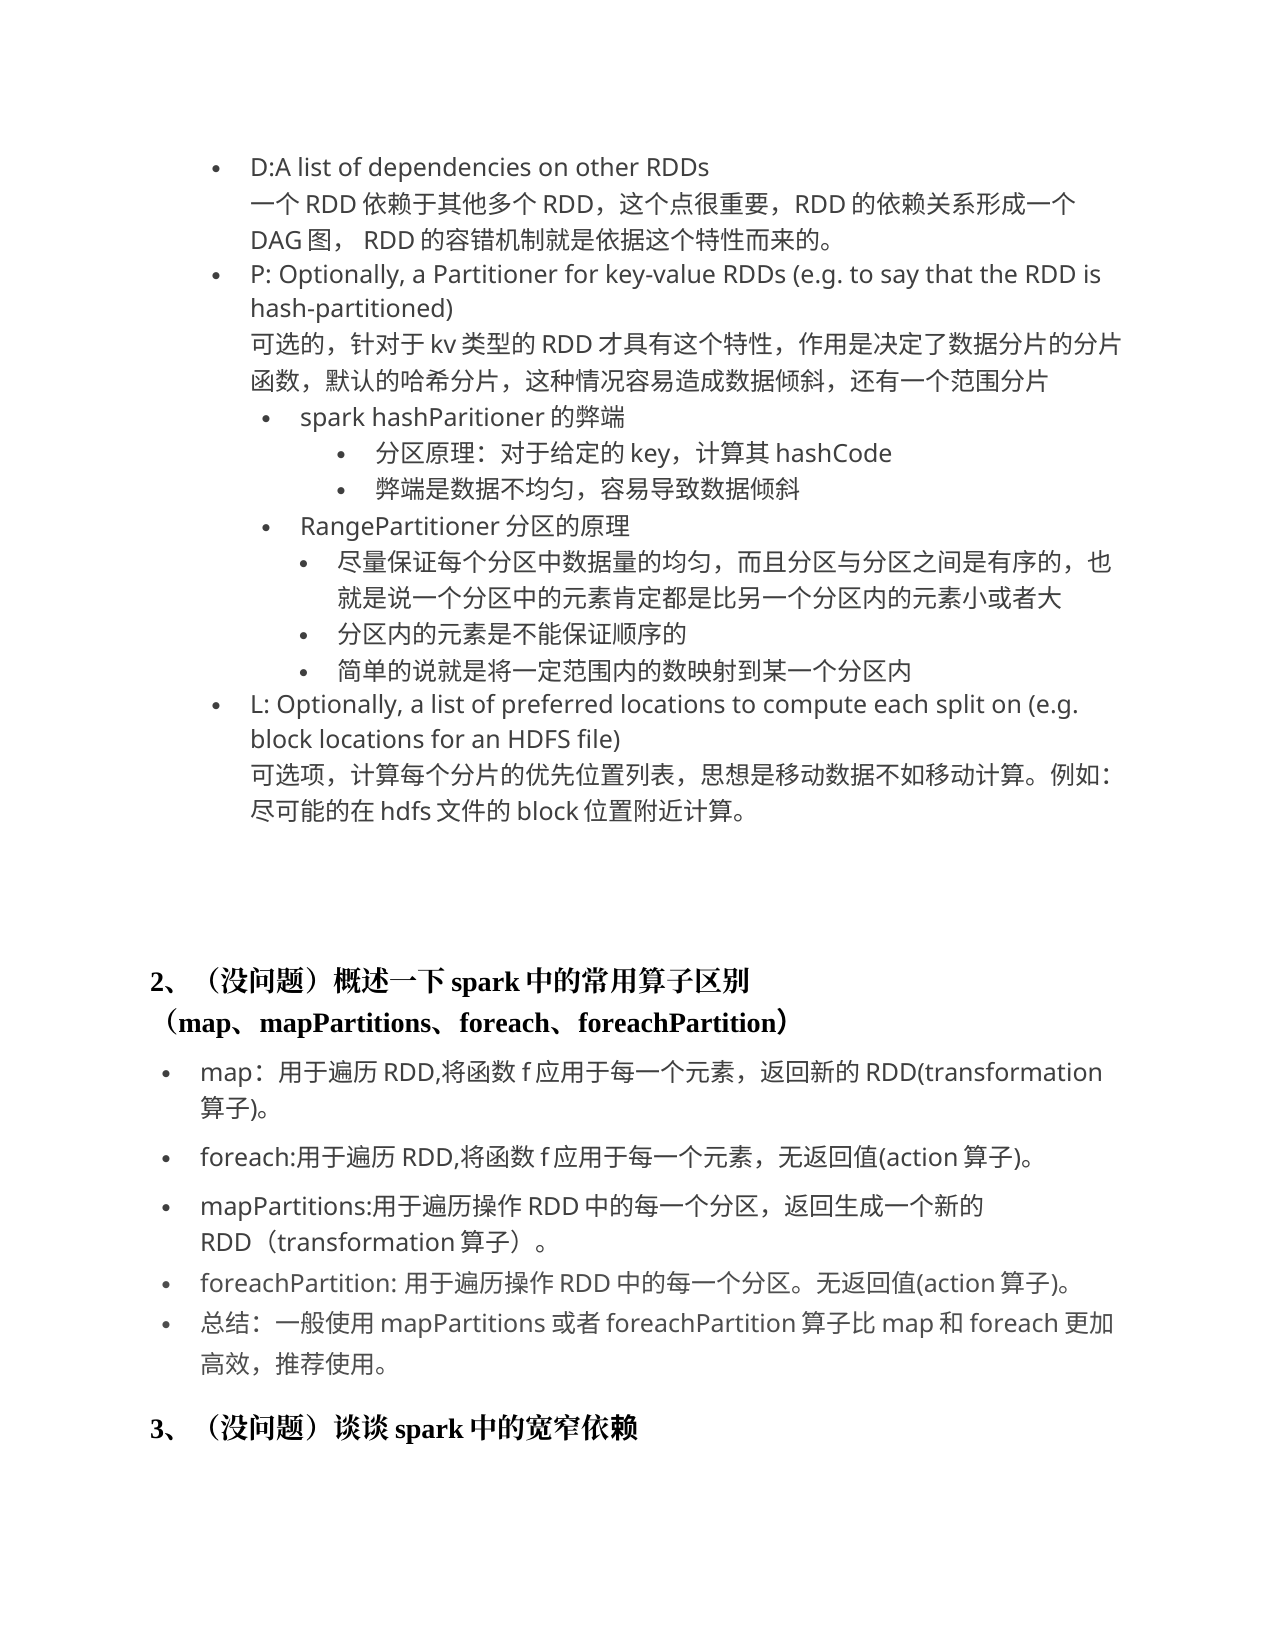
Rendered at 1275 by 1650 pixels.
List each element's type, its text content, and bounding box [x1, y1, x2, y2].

list spark hashParitioner的弊端 [262, 397, 1125, 433]
list 总结：一般使用mapPartitions或者foreachPartition算子比map和foreach更加高效，推荐使用。 [162, 1299, 1125, 1381]
list map：用于遍历RDD,将函数f应用于每一个元素，返回新的RDD(transformation算子)。 [162, 1053, 1125, 1125]
list 分区原理：对于给定的key，计算其hashCode [337, 433, 1125, 470]
list 分区内的元素是不能保证顺序的 [300, 615, 1125, 651]
list foreach:用于遍历RDD,将函数f应用于每一个元素，无返回值(action算子)。 [162, 1138, 1125, 1174]
list L: Optionally, a list of preferred locations to compute each split on (e.g. block locations for an HDFS file) 可选项，计算每个分片的优先位置列表，思想是移动数据不如移动计算。例如：尽可能的在hdfs文件的block位置附近计算。 [212, 687, 1125, 828]
list RangePartitioner分区的原理 [262, 506, 1125, 542]
list mapPartitions:用于遍历操作RDD中的每一个分区，返回生成一个新的RDD（transformation算子）。 [162, 1186, 1125, 1259]
list P: Optionally, a Partitioner for key-value RDDs (e.g. to say that the RDD is hash-partitioned) 可选的，针对于kv类型的RDD才具有这个特性，作用是决定了数据分片的分片函数，默认的哈希分片，这种情况容易造成数据倾斜，还有一个范围分片 [212, 257, 1125, 397]
list D:A list of dependencies on other RDDs 一个RDD依赖于其他多个RDD，这个点很重要，RDD的依赖关系形成一个DAG图， RDD的容错机制就是依据这个特性而来的。 [212, 150, 1125, 257]
list 弊端是数据不均匀，容易导致数据倾斜 [337, 470, 1125, 506]
list 简单的说就是将一定范围内的数映射到某一个分区内 [300, 651, 1125, 687]
text 3、（没问题）谈谈spark中的宽窄依赖 [150, 1406, 1125, 1447]
list 尽量保证每个分区中数据量的均匀，而且分区与分区之间是有序的，也就是说一个分区中的元素肯定都是比另一个分区内的元素小或者大 [300, 542, 1125, 615]
text 2、（没问题）概述一下spark中的常用算子区别（map、mapPartitions、foreach、foreachPartition） [150, 959, 1125, 1040]
list foreachPartition: 用于遍历操作RDD中的每一个分区。无返回值(action算子)。 [162, 1259, 1125, 1299]
